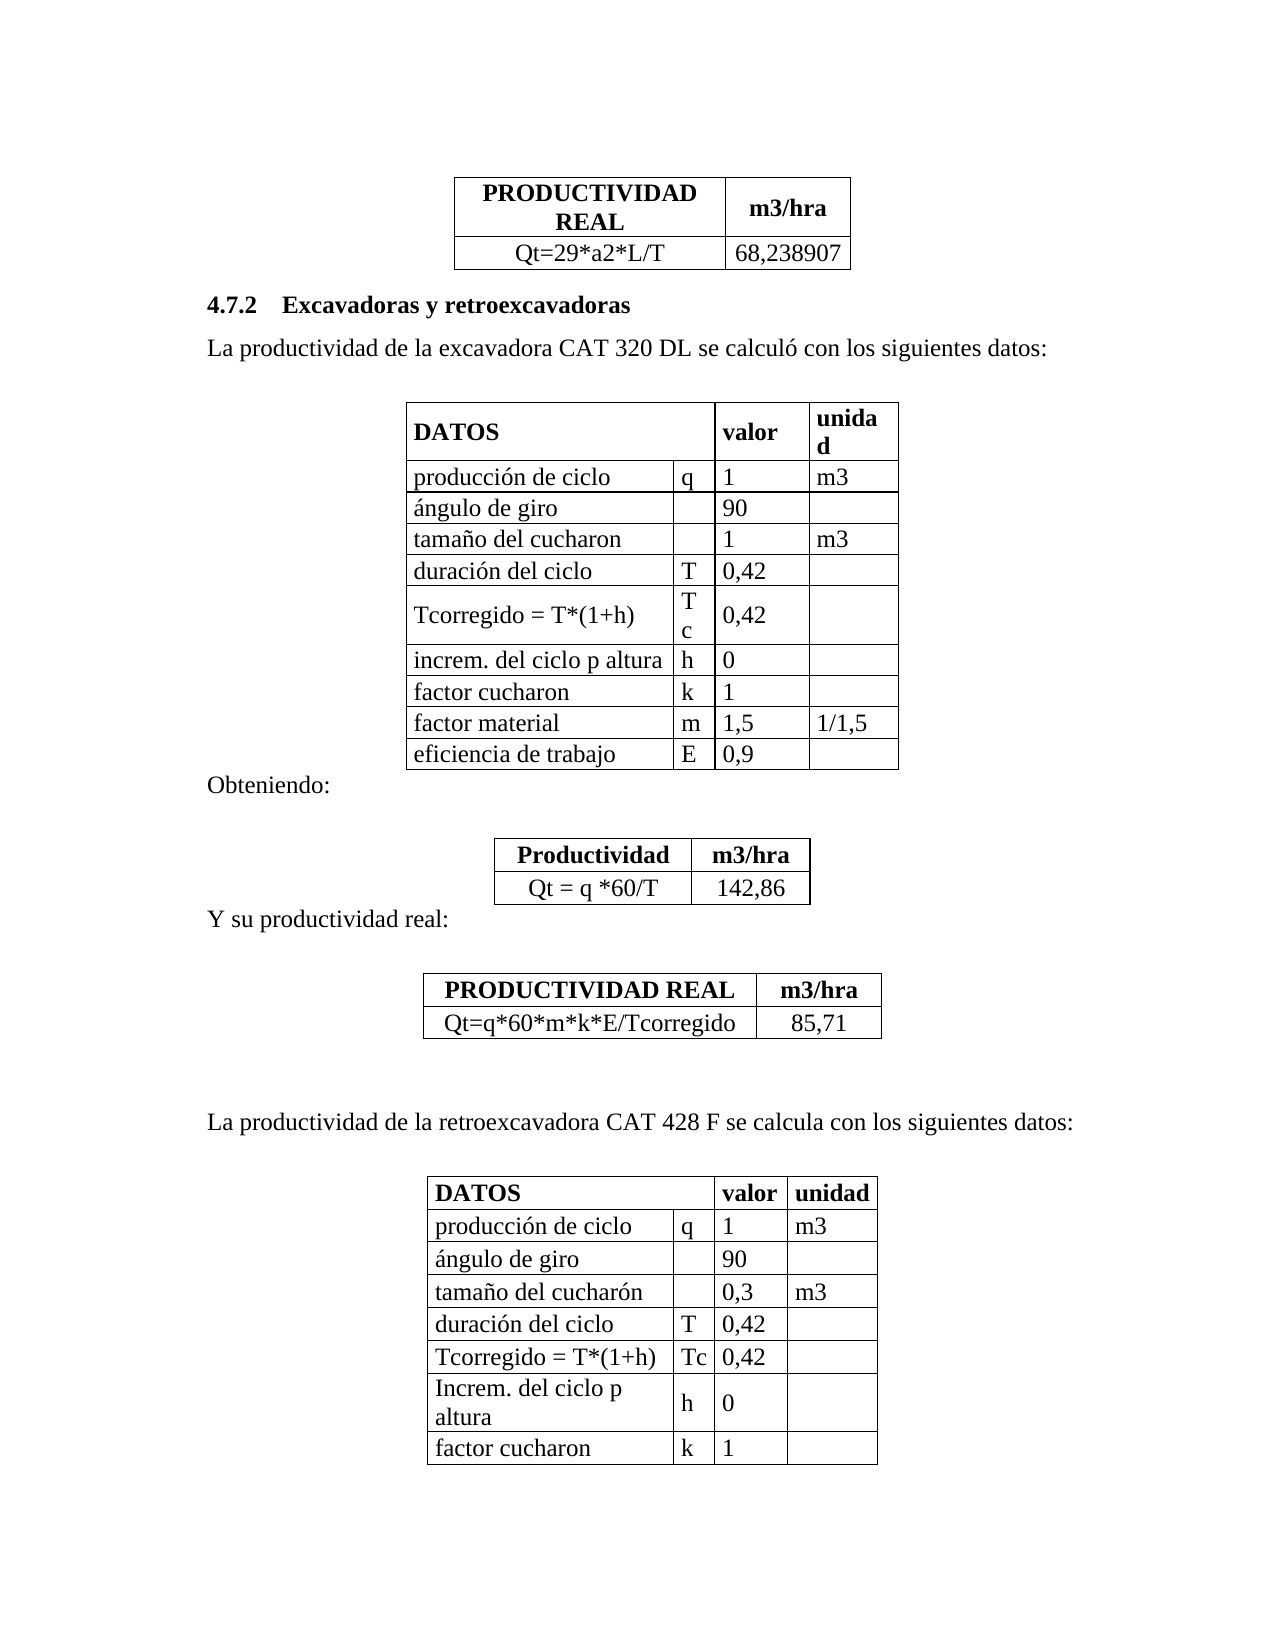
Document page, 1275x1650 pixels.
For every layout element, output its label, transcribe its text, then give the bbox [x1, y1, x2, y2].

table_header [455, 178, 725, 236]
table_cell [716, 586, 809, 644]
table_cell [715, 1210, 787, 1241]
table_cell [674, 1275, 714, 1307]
subtitle Excavadoras y retroexcavadoras [207, 290, 1098, 319]
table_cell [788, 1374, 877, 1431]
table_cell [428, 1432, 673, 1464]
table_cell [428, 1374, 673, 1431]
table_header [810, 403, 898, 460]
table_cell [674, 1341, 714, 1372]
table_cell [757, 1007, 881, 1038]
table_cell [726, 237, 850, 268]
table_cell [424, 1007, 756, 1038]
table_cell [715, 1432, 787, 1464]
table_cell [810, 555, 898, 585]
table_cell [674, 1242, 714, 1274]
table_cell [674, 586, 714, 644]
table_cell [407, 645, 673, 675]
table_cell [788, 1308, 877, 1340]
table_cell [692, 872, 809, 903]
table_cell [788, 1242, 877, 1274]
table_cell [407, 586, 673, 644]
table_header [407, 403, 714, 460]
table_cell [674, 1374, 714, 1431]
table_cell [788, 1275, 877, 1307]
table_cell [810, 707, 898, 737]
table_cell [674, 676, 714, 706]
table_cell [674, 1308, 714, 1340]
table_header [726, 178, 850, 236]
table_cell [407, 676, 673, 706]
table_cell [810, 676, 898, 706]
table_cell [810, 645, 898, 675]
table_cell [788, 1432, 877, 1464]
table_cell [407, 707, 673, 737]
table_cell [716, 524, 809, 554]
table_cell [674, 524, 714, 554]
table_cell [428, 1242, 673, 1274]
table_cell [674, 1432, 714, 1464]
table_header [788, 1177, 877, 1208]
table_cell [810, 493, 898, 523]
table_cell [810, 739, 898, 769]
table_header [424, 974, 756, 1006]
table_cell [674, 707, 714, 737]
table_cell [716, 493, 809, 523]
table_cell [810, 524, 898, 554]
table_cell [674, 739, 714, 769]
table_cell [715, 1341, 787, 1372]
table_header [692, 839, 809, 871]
text La productividad de la retroexcavadora CAT 428 F se calcula con los siguientes datos: [207, 1107, 1098, 1136]
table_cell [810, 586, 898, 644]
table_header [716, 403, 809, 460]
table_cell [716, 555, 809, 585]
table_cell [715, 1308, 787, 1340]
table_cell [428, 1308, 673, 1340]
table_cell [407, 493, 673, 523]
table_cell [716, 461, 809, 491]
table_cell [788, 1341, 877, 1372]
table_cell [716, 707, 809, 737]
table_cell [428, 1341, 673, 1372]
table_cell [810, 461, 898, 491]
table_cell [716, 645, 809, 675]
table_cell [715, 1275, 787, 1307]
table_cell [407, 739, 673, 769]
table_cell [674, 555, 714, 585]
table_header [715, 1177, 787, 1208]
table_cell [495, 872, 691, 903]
text Y su productividad real: [207, 904, 1098, 933]
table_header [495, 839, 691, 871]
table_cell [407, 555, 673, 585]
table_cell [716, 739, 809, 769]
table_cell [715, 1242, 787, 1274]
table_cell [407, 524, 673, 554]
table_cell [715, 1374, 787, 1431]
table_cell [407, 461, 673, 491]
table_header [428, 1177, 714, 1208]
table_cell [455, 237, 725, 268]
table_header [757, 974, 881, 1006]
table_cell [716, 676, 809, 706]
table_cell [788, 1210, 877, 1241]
text La productividad de la excavadora CAT 320 DL se calculó con los siguientes datos: [207, 333, 1098, 362]
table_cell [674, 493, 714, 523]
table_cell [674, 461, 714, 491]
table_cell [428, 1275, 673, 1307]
text Obteniendo: [207, 770, 1098, 798]
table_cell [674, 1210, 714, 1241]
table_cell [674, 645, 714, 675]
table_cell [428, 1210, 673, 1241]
